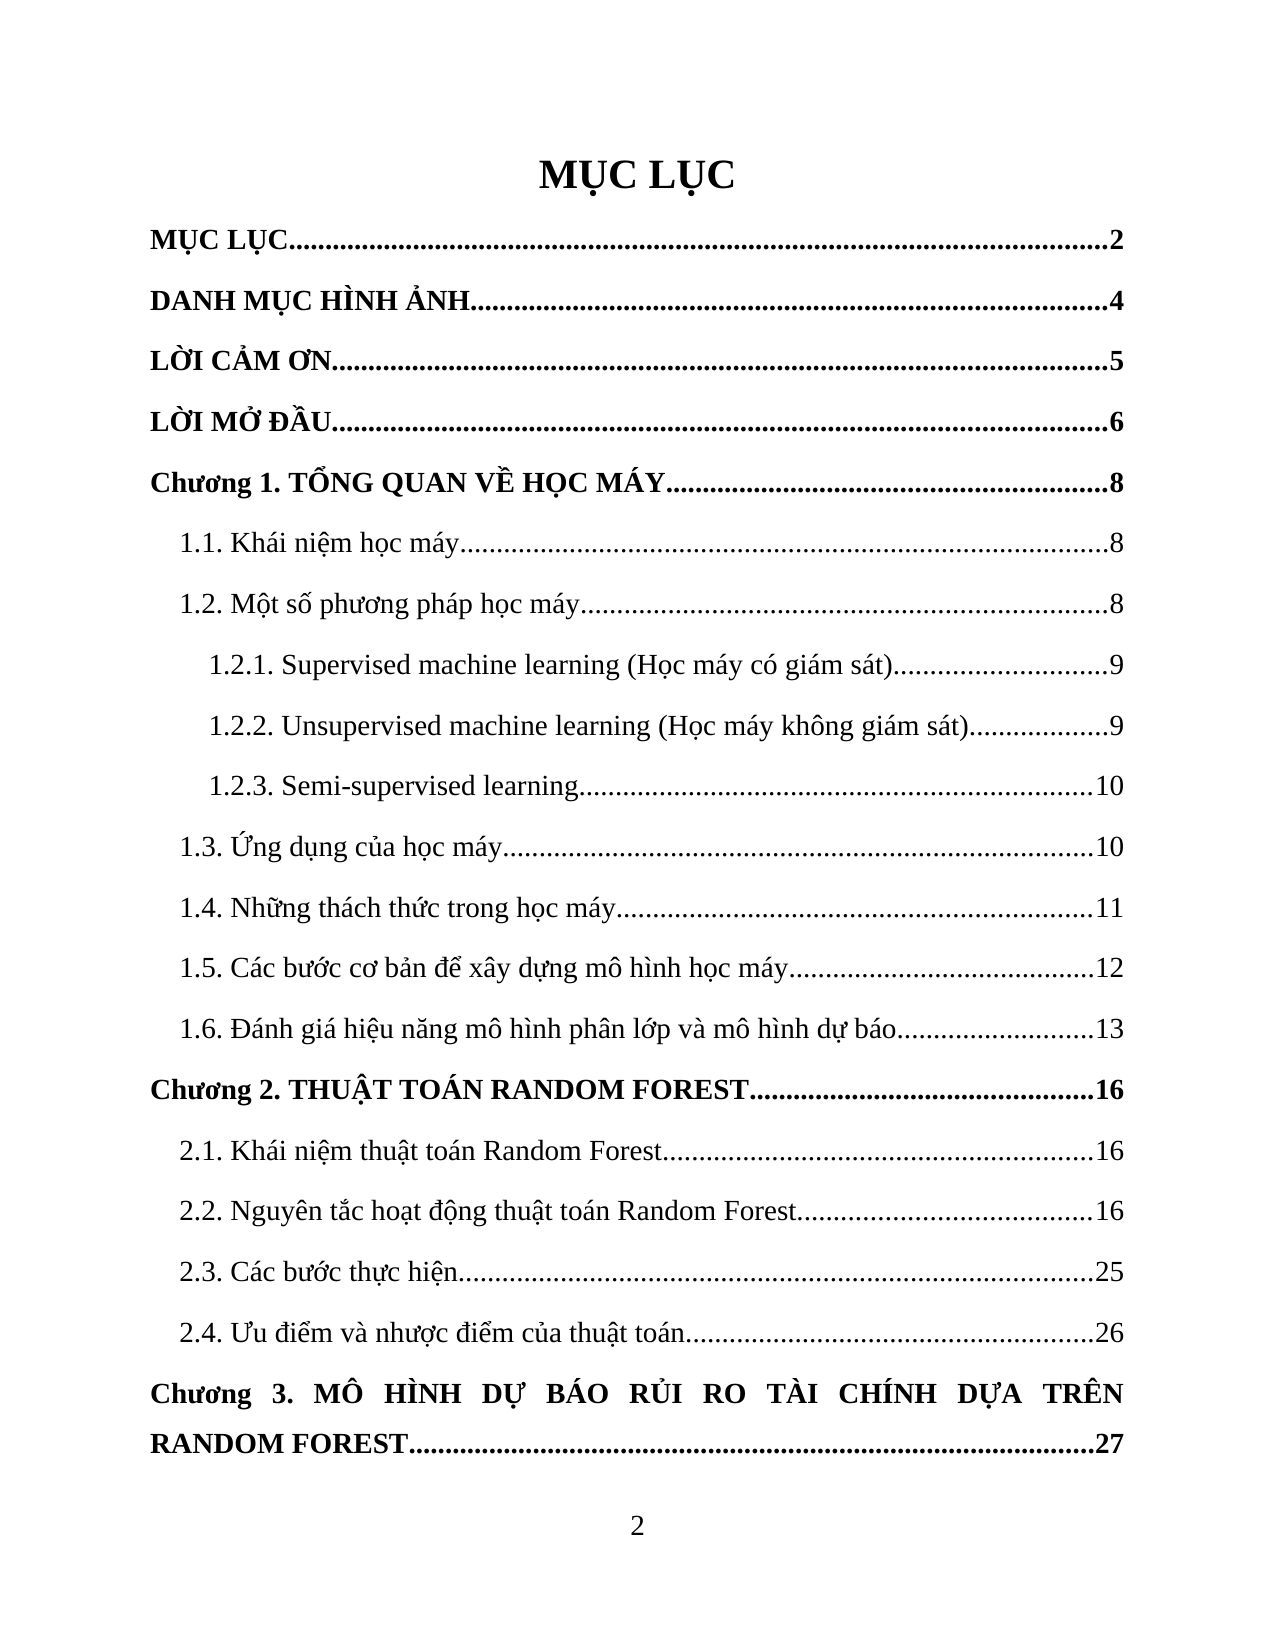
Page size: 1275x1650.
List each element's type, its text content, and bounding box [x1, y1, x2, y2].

subtitle MỤC LỤC [150, 150, 1125, 198]
